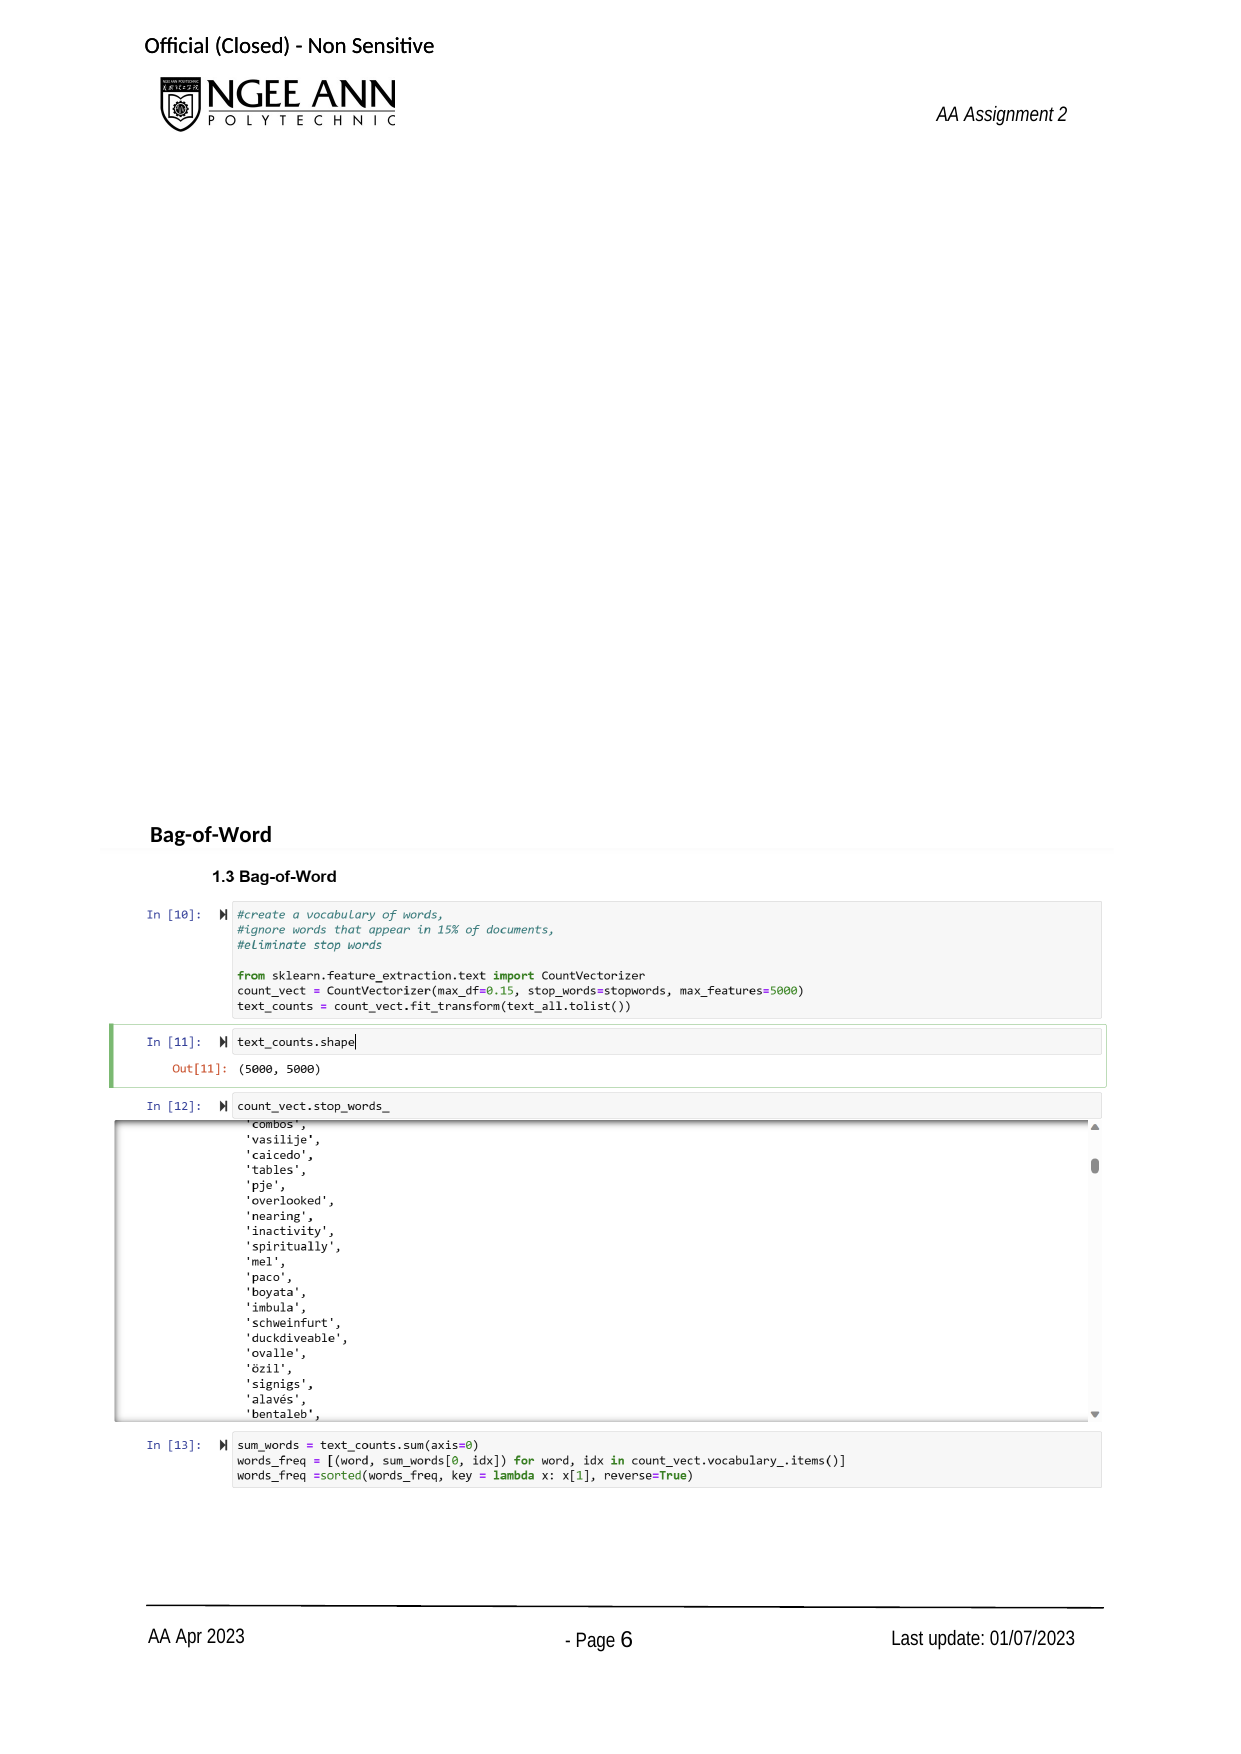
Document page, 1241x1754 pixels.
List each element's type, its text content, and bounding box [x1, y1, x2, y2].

subtitle Bag-of-Word [150, 820, 1113, 848]
picture [100, 848, 1114, 1494]
picture [160, 77, 395, 132]
